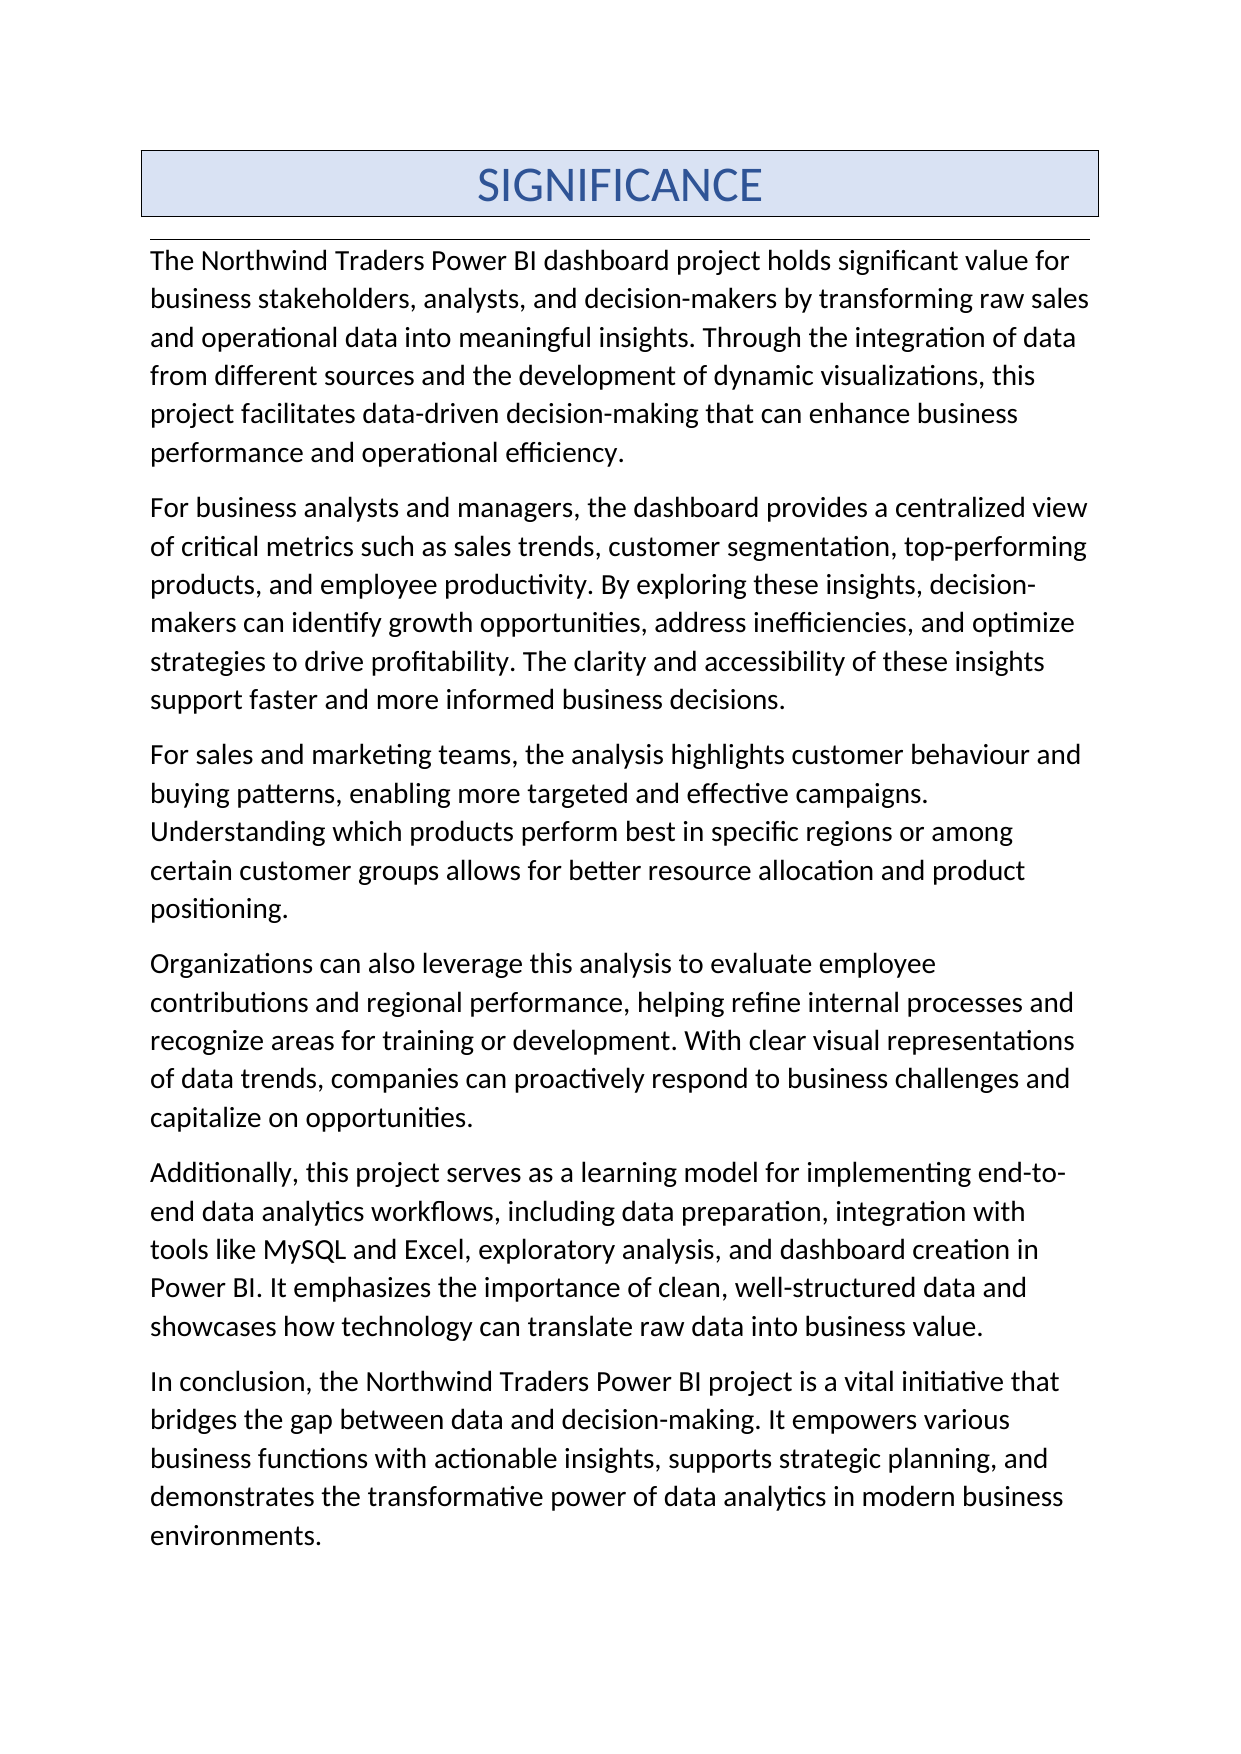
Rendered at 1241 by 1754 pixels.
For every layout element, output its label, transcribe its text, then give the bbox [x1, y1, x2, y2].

text For sales and marketing teams, the analysis highlights customer behaviour and buying patterns, enabling more targeted and effective campaigns. Understanding which products perform best in specific regions or among certain customer groups allows for better resource allocation and product positioning. [150, 736, 1090, 926]
text In conclusion, the Northwind Traders Power BI project is a vital initiative that bridges the gap between data and decision-making. It empowers various business functions with actionable insights, supports strategic planning, and demonstrates the transformative power of data analytics in modern business environments. [150, 1363, 1090, 1552]
text Additionally, this project serves as a learning model for implementing end-to-end data analytics workflows, including data preparation, integration with tools like MySQL and Excel, exploratory analysis, and dashboard creation in Power BI. It emphasizes the importance of clean, well-structured data and showcases how technology can translate raw data into business value. [150, 1154, 1090, 1343]
text SIGNIFICANCE [142, 151, 1098, 216]
text The Northwind Traders Power BI dashboard project holds significant value for business stakeholders, analysts, and decision-makers by transforming raw sales and operational data into meaningful insights. Through the integration of data from different sources and the development of dynamic visualizations, this project facilitates data-driven decision-making that can enhance business performance and operational efficiency. [150, 240, 1090, 470]
text Organizations can also leverage this analysis to evaluate employee contributions and regional performance, helping refine internal processes and recognize areas for training or development. With clear visual representations of data trends, companies can proactively respond to business challenges and capitalize on opportunities. [150, 945, 1090, 1135]
text For business analysts and managers, the dashboard provides a centralized view of critical metrics such as sales trends, customer segmentation, top-performing products, and employee productivity. By exploring these insights, decision-makers can identify growth opportunities, address inefficiencies, and optimize strategies to drive profitability. The clarity and accessibility of these insights support faster and more informed business decisions. [150, 489, 1090, 717]
